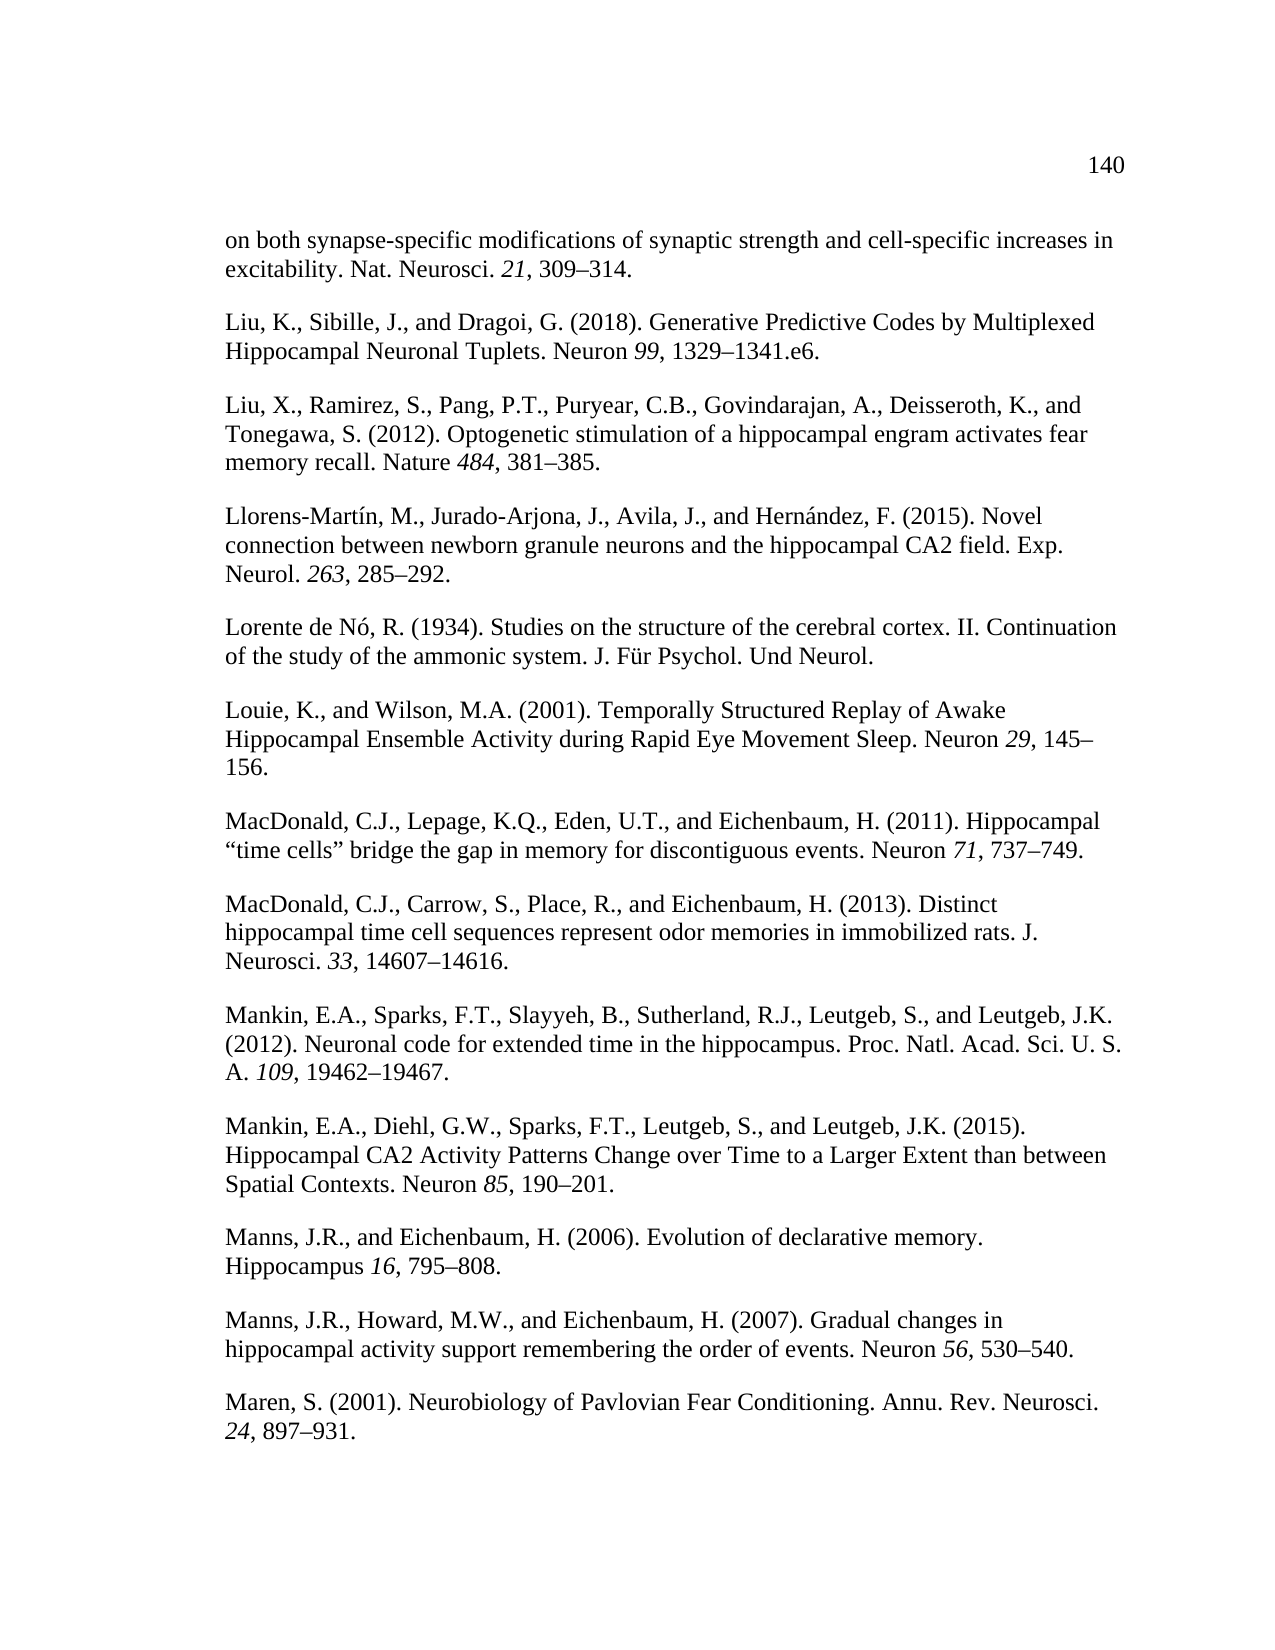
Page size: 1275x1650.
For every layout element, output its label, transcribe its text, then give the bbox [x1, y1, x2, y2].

text Liu, X., Ramirez, S., Pang, P.T., Puryear, C.B., Govindarajan, A., Deisseroth, K., and Tonegawa, S. (2012). Optogenetic stimulation of a hippocampal engram activates fear memory recall. Nature 484, 381–385. [225, 390, 1125, 476]
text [225, 225, 1125, 282]
text Manns, J.R., Howard, M.W., and Eichenbaum, H. (2007). Gradual changes in hippocampal activity support remembering the order of events. Neuron 56, 530–540. [225, 1305, 1125, 1362]
text MacDonald, C.J., Lepage, K.Q., Eden, U.T., and Eichenbaum, H. (2011). Hippocampal “time cells” bridge the gap in memory for discontiguous events. Neuron 71, 737–749. [225, 806, 1125, 864]
text Mankin, E.A., Sparks, F.T., Slayyeh, B., Sutherland, R.J., Leutgeb, S., and Leutgeb, J.K. (2012). Neuronal code for extended time in the hippocampus. Proc. Natl. Acad. Sci. U. S. A. 109, 19462–19467. [225, 1000, 1125, 1086]
text Louie, K., and Wilson, M.A. (2001). Temporally Structured Replay of Awake Hippocampal Ensemble Activity during Rapid Eye Movement Sleep. Neuron 29, 145–156. [225, 695, 1125, 781]
text Manns, J.R., and Eichenbaum, H. (2006). Evolution of declarative memory. Hippocampus 16, 795–808. [225, 1222, 1125, 1280]
text Liu, K., Sibille, J., and Dragoi, G. (2018). Generative Predictive Codes by Multiplexed Hippocampal Neuronal Tuplets. Neuron 99, 1329–1341.e6. [225, 307, 1125, 365]
text MacDonald, C.J., Carrow, S., Place, R., and Eichenbaum, H. (2013). Distinct hippocampal time cell sequences represent odor memories in immobilized rats. J. Neurosci. 33, 14607–14616. [225, 889, 1125, 975]
text Mankin, E.A., Diehl, G.W., Sparks, F.T., Leutgeb, S., and Leutgeb, J.K. (2015). Hippocampal CA2 Activity Patterns Change over Time to a Larger Extent than between Spatial Contexts. Neuron 85, 190–201. [225, 1111, 1125, 1197]
text Maren, S. (2001). Neurobiology of Pavlovian Fear Conditioning. Annu. Rev. Neurosci. 24, 897–931. [225, 1387, 1125, 1445]
text Lorente de Nó, R. (1934). Studies on the structure of the cerebral cortex. II. Continuation of the study of the ammonic system. J. Für Psychol. Und Neurol. [225, 612, 1125, 670]
text Llorens-Martín, M., Jurado-Arjona, J., Avila, J., and Hernández, F. (2015). Novel connection between newborn granule neurons and the hippocampal CA2 field. Exp. Neurol. 263, 285–292. [225, 501, 1125, 587]
